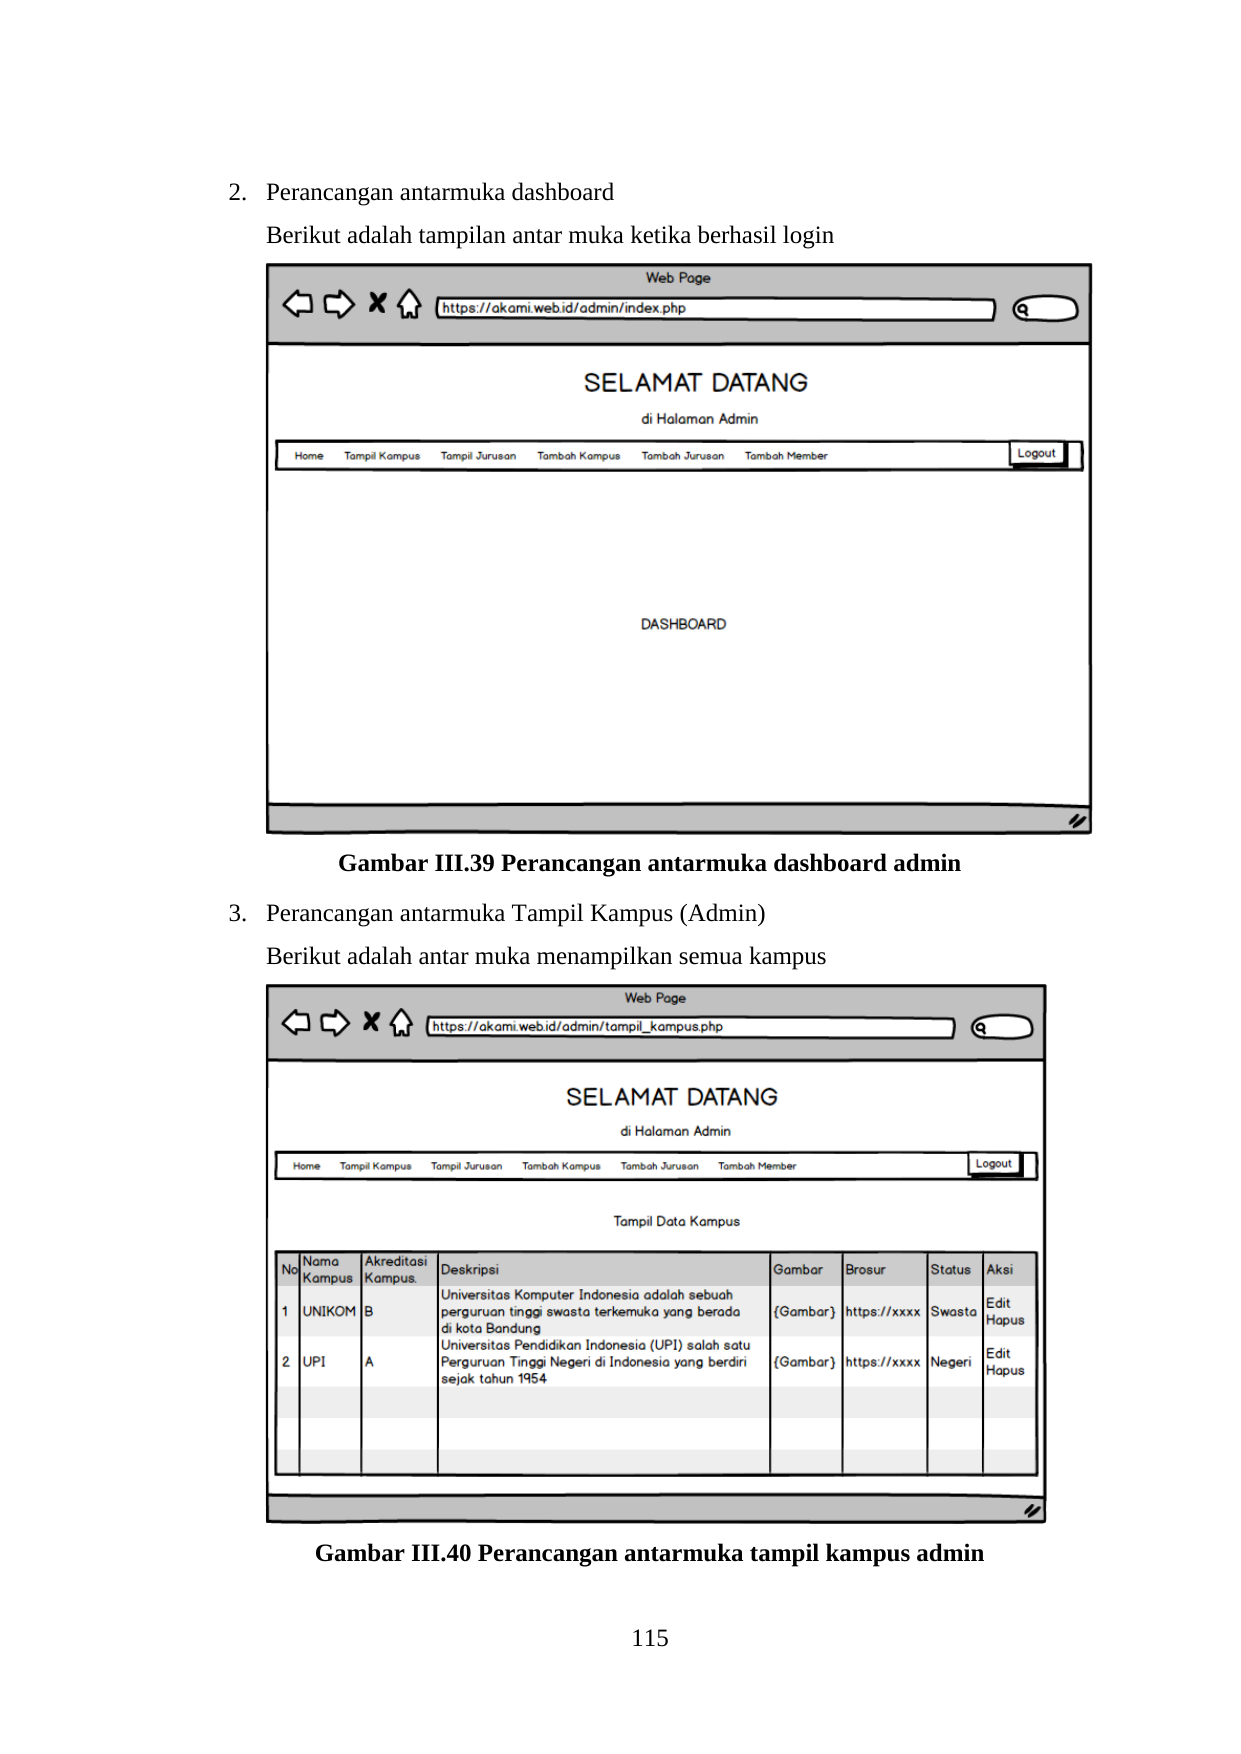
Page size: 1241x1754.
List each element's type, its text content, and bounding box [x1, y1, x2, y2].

text Gambar III.40 Perancangan antarmuka tampil kampus admin [236, 1538, 1063, 1567]
list Berikut adalah tampilan antar muka ketika berhasil login [266, 220, 1063, 249]
list Perancangan antarmuka dashboard [228, 177, 1063, 206]
list Berikut adalah antar muka menampilkan semua kampus [266, 941, 1063, 970]
text Gambar III.39 Perancangan antarmuka dashboard admin [236, 848, 1063, 877]
picture [265, 263, 1093, 835]
list Perancangan antarmuka Tampil Kampus (Admin) [228, 898, 1063, 927]
picture [265, 984, 1047, 1524]
